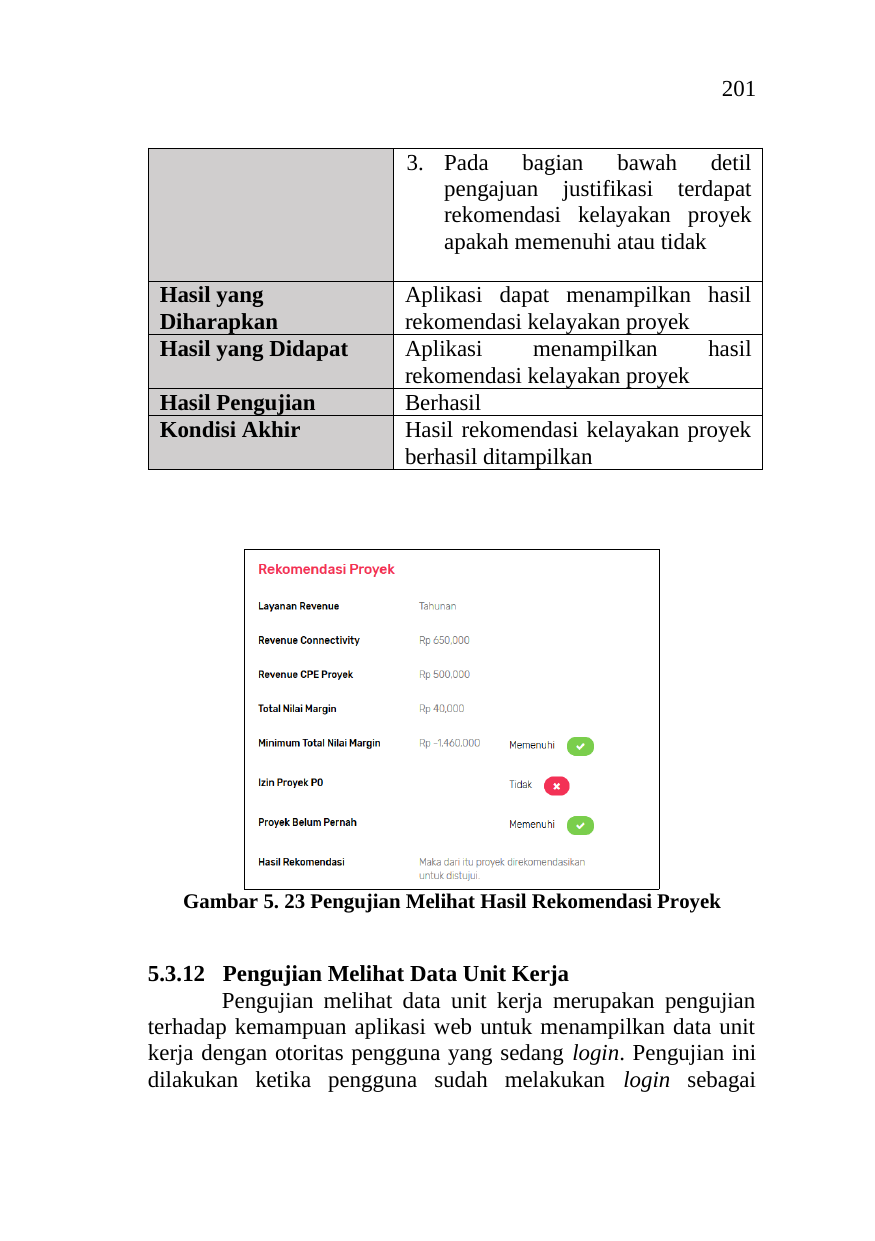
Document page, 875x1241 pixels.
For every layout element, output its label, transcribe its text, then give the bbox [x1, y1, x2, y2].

subtitle Pengujian Melihat Data Unit Kerja [148, 960, 756, 987]
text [148, 987, 756, 1092]
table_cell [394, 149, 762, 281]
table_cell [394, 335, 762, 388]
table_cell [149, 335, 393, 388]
picture [245, 550, 659, 889]
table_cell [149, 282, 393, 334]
text Gambar 5. 23 Pengujian Melihat Hasil Rekomendasi Proyek [148, 889, 756, 913]
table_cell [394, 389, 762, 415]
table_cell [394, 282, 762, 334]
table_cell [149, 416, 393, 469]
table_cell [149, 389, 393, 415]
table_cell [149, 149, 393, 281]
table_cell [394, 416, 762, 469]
